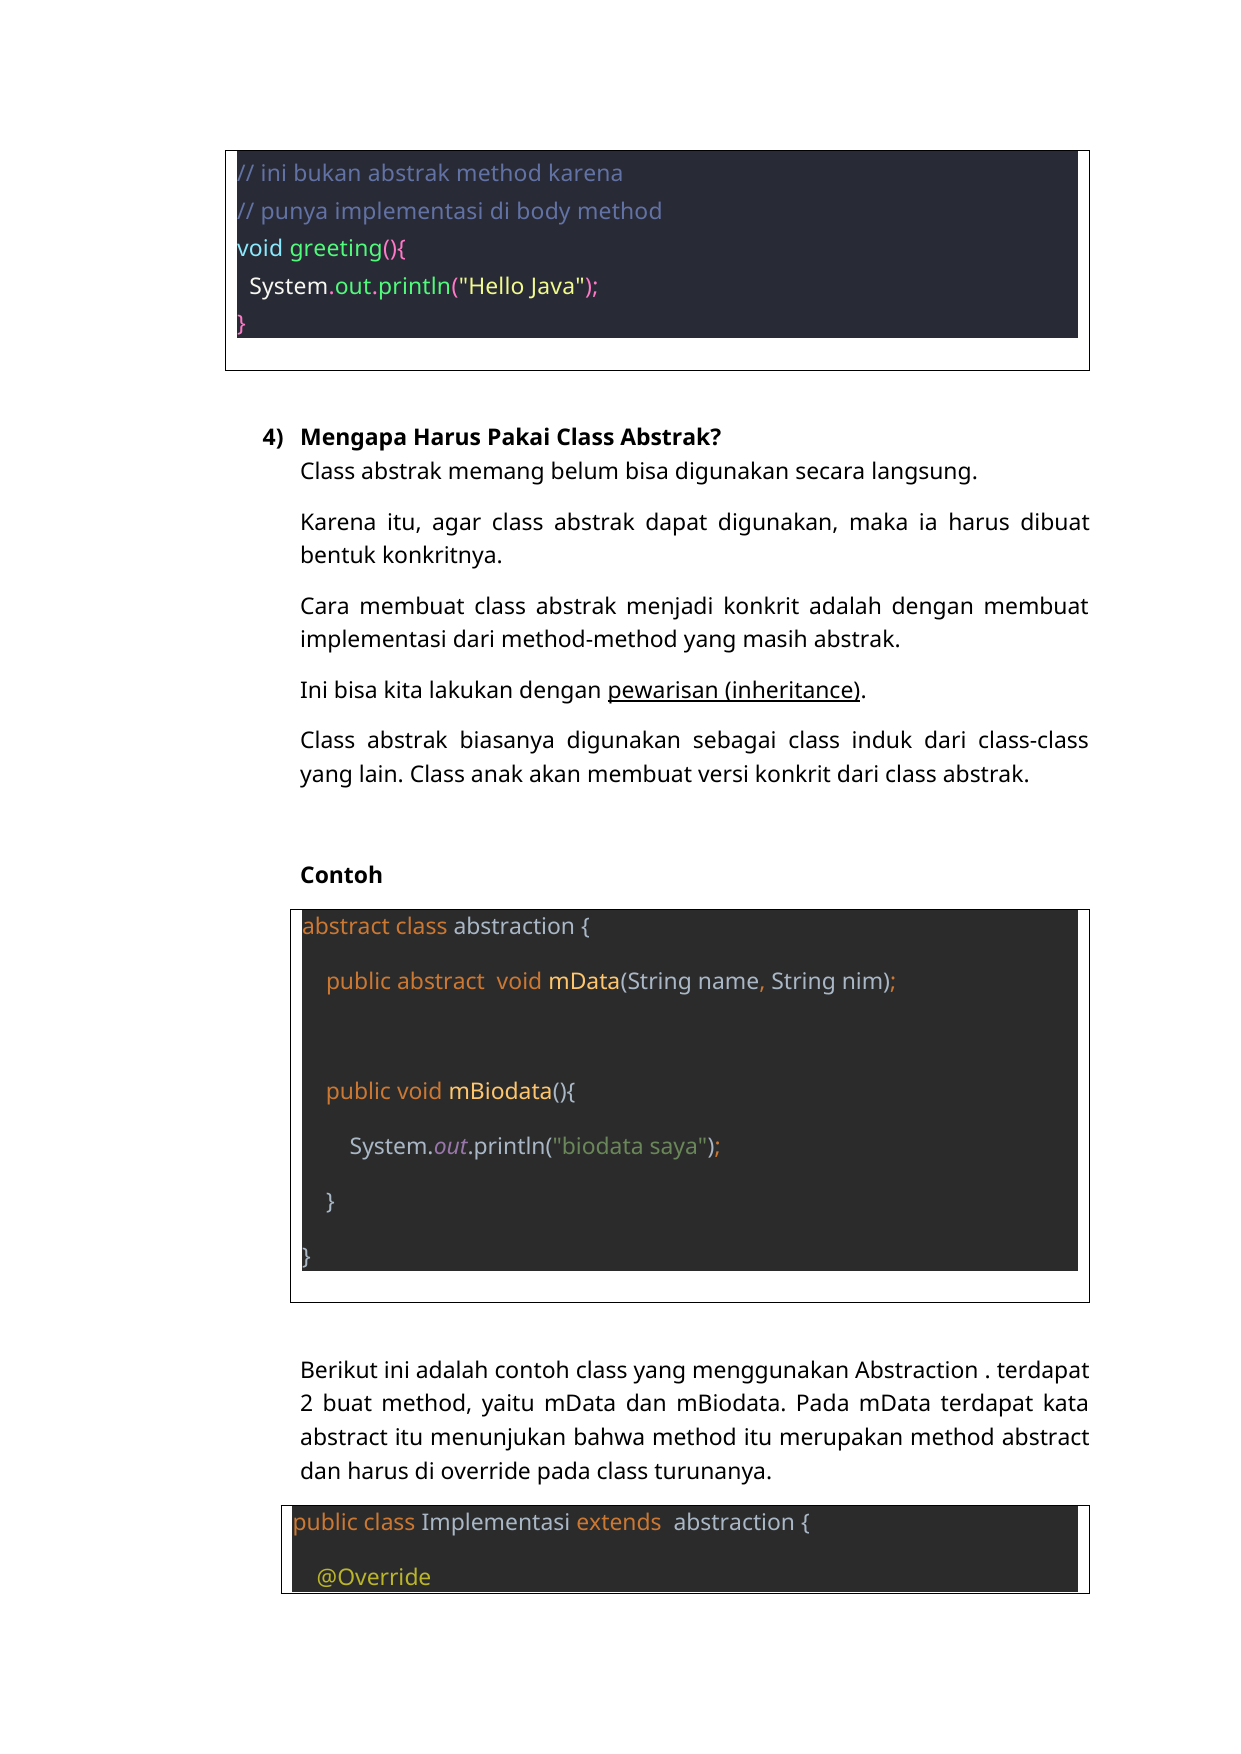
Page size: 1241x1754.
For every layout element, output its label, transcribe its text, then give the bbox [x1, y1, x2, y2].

text Class abstrak biasanya digunakan sebagai class induk dari class-class yang lain. Class anak akan membuat versi konkrit dari class abstrak. [300, 724, 1090, 789]
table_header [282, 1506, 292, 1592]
text Cara membuat class abstrak menjadi konkrit adalah dengan membuat implementasi dari method-method yang masih abstrak. [300, 589, 1090, 654]
text Class abstrak memang belum bisa digunakan secara langsung. [300, 455, 1090, 486]
text Berikut ini adalah contoh class yang menggunakan Abstraction . terdapat 2 buat method, yaitu mData dan mBiodata. Pada mData terdapat kata abstract itu menunjukan bahwa method itu merupakan method abstract dan harus di override pada class turunanya. [300, 1353, 1090, 1486]
text Contoh [225, 859, 1090, 890]
table_header abstract class abstraction { public abstract void mData(String name, String nim); public void mBiodata(){ System.out.println("biodata saya"); } } [291, 910, 1089, 1302]
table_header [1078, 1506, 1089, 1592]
subtitle Mengapa Harus Pakai Class Abstrak? [262, 421, 1090, 452]
text Karena itu, agar class abstrak dapat digunakan, maka ia harus dibuat bentuk konkritnya. [300, 505, 1090, 570]
text Ini bisa kita lakukan dengan pewarisan (inheritance). [300, 674, 1090, 705]
